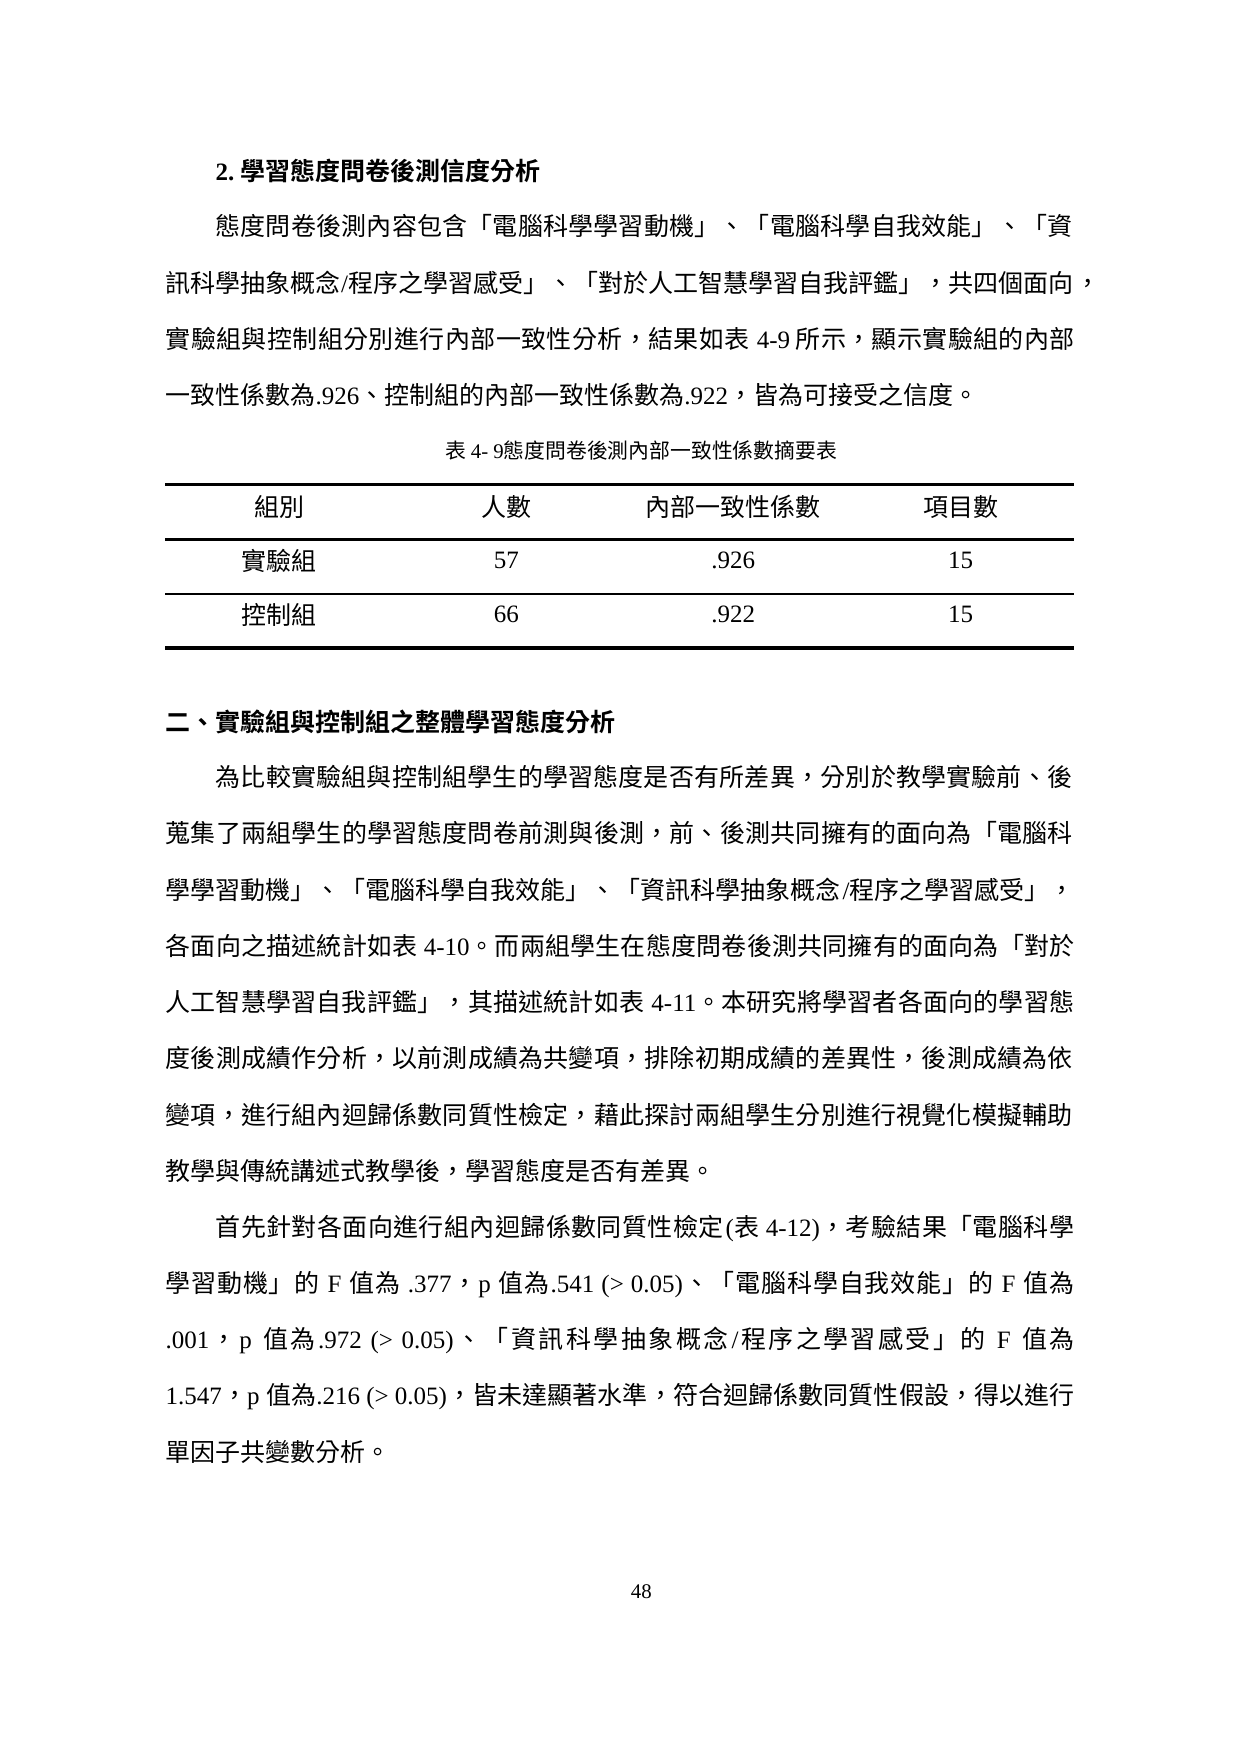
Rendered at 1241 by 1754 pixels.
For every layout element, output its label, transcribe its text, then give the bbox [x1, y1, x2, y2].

table_cell 57 [393, 541, 619, 593]
text 表 4- 9態度問卷後測內部一致性係數摘要表 [165, 431, 1075, 468]
text 為比較實驗組與控制組學生的學習態度是否有所差異，分別於教學實驗前、後蒐集了兩組學生的學習態度問卷前測與後測，前、後測共同擁有的面向為「電腦科學學習動機」、「電腦科學自我效能」、「資訊科學抽象概念/程序之學習感受」，各面向之描述統計如表 4-10。而兩組學生在態度問卷後測共同擁有的面向為「對於人工智慧學習自我評鑑」，其描述統計如表 4-11。本研究將學習者各面向的學習態度後測成績作分析，以前測成績為共變項，排除初期成績的差異性，後測成績為依變項，進行組內迴歸係數同質性檢定，藉此探討兩組學生分別進行視覺化模擬輔助教學與傳統講述式教學後，學習態度是否有差異。 [165, 757, 1075, 1188]
table_header 項目數 [847, 486, 1074, 538]
table_header 人數 [393, 486, 619, 538]
table_cell .926 [620, 541, 847, 593]
table_cell 15 [847, 595, 1074, 646]
table_cell .922 [620, 595, 847, 646]
text 二、實驗組與控制組之整體學習態度分析 [165, 701, 1075, 739]
table_cell 15 [847, 541, 1074, 593]
text 2. 學習態度問卷後測信度分析 [165, 151, 1075, 188]
table_cell 實驗組 [165, 541, 392, 593]
text 首先針對各面向進行組內迴歸係數同質性檢定(表 4-12)，考驗結果「電腦科學學習動機」的 F 值為 .377，p 值為.541 (> 0.05)、「電腦科學自我效能」的 F 值為 .001，p 值為.972 (> 0.05)、「資訊科學抽象概念/程序之學習感受」的 F 值為 1.547，p 值為.216 (> 0.05)，皆未達顯著水準，符合迴歸係數同質性假設，得以進行單因子共變數分析。 [165, 1206, 1075, 1469]
table_cell 控制組 [165, 595, 392, 646]
table_header 內部一致性係數 [620, 486, 847, 538]
text 態度問卷後測內容包含「電腦科學學習動機」、「電腦科學自我效能」、「資訊科學抽象概念/程序之學習感受」、「對於人工智慧學習自我評鑑」，共四個面向，實驗組與控制組分別進行內部一致性分析，結果如表 4-9所示，顯示實驗組的內部一致性係數為.926、控制組的內部一致性係數為.922，皆為可接受之信度。 [165, 206, 1075, 412]
table_cell 66 [393, 595, 619, 646]
table_header 組別 [165, 486, 392, 538]
